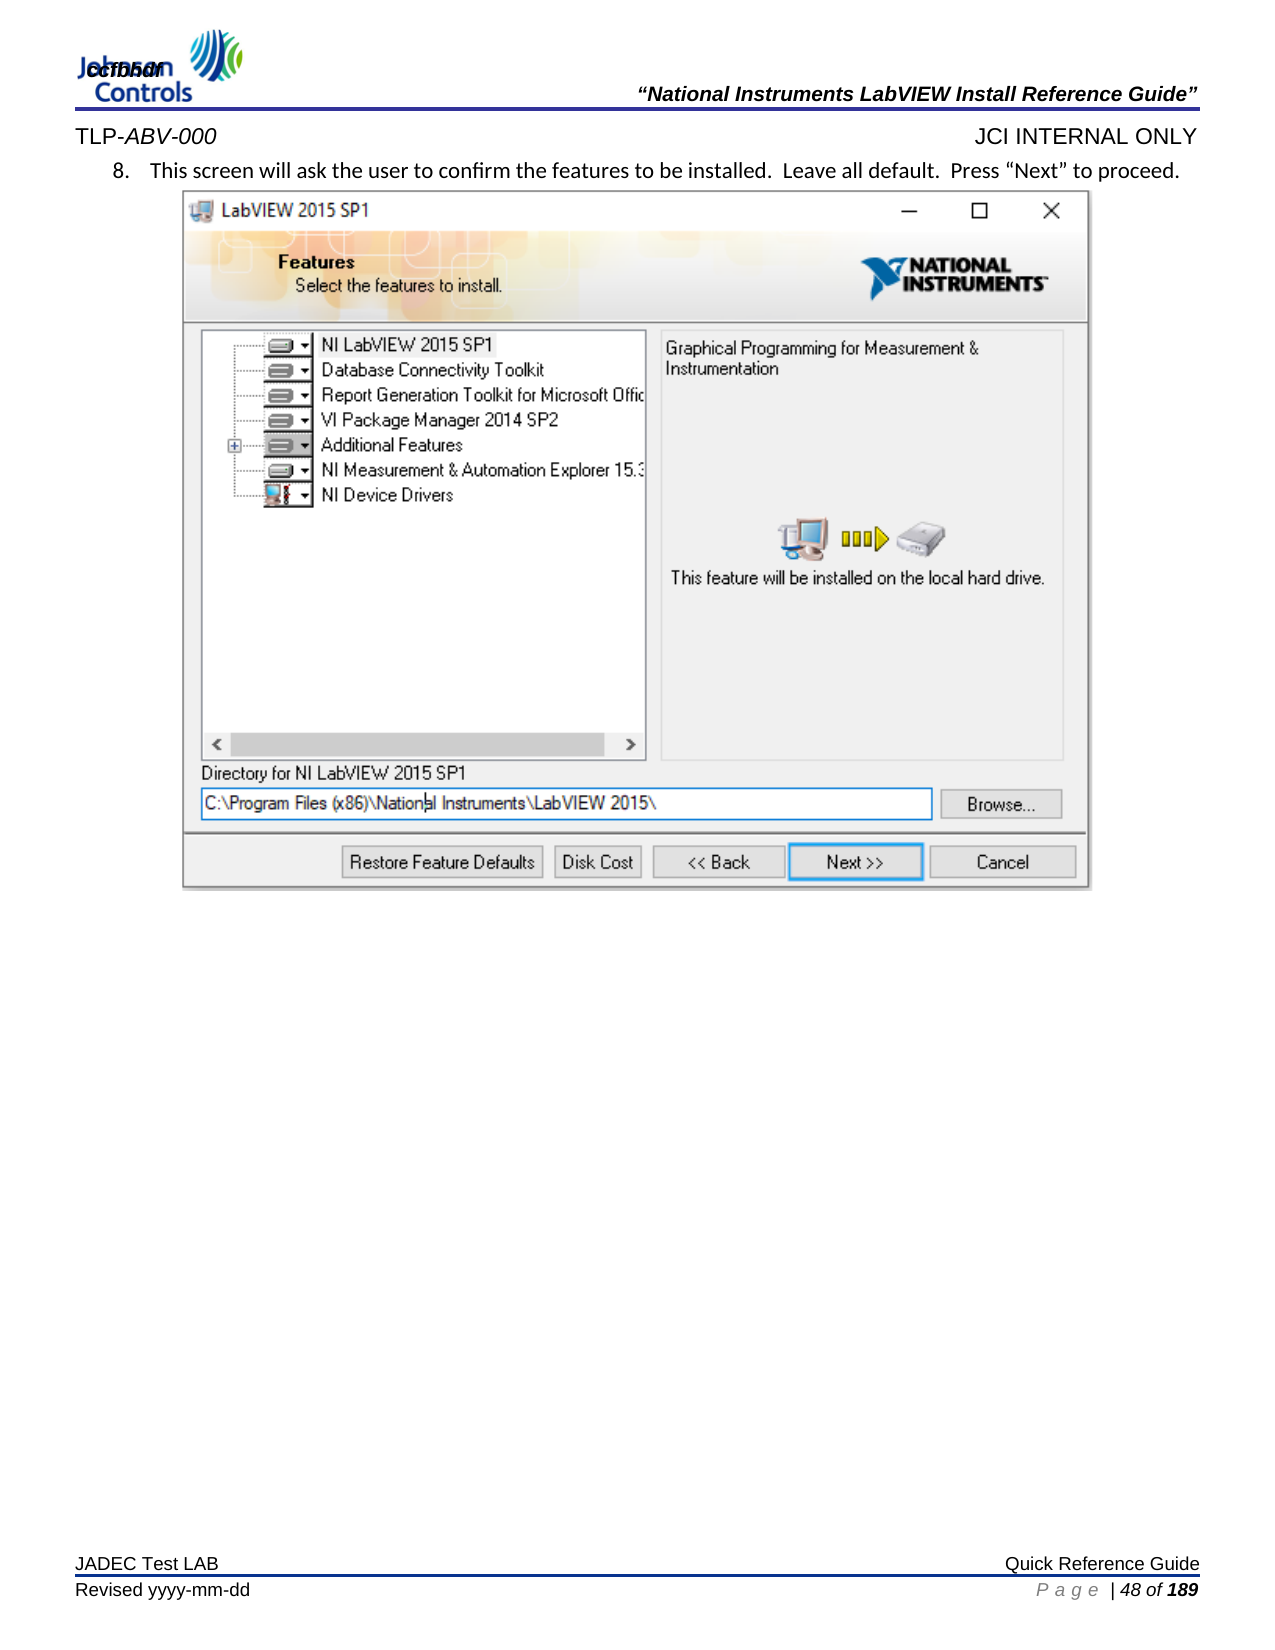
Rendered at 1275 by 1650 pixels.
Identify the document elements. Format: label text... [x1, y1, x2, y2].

picture [181, 189, 1094, 891]
list This screen will ask the user to confirm the features to be installed. Leave all default. Press “Next” to proceed. [112, 156, 1200, 184]
picture [76, 26, 246, 105]
